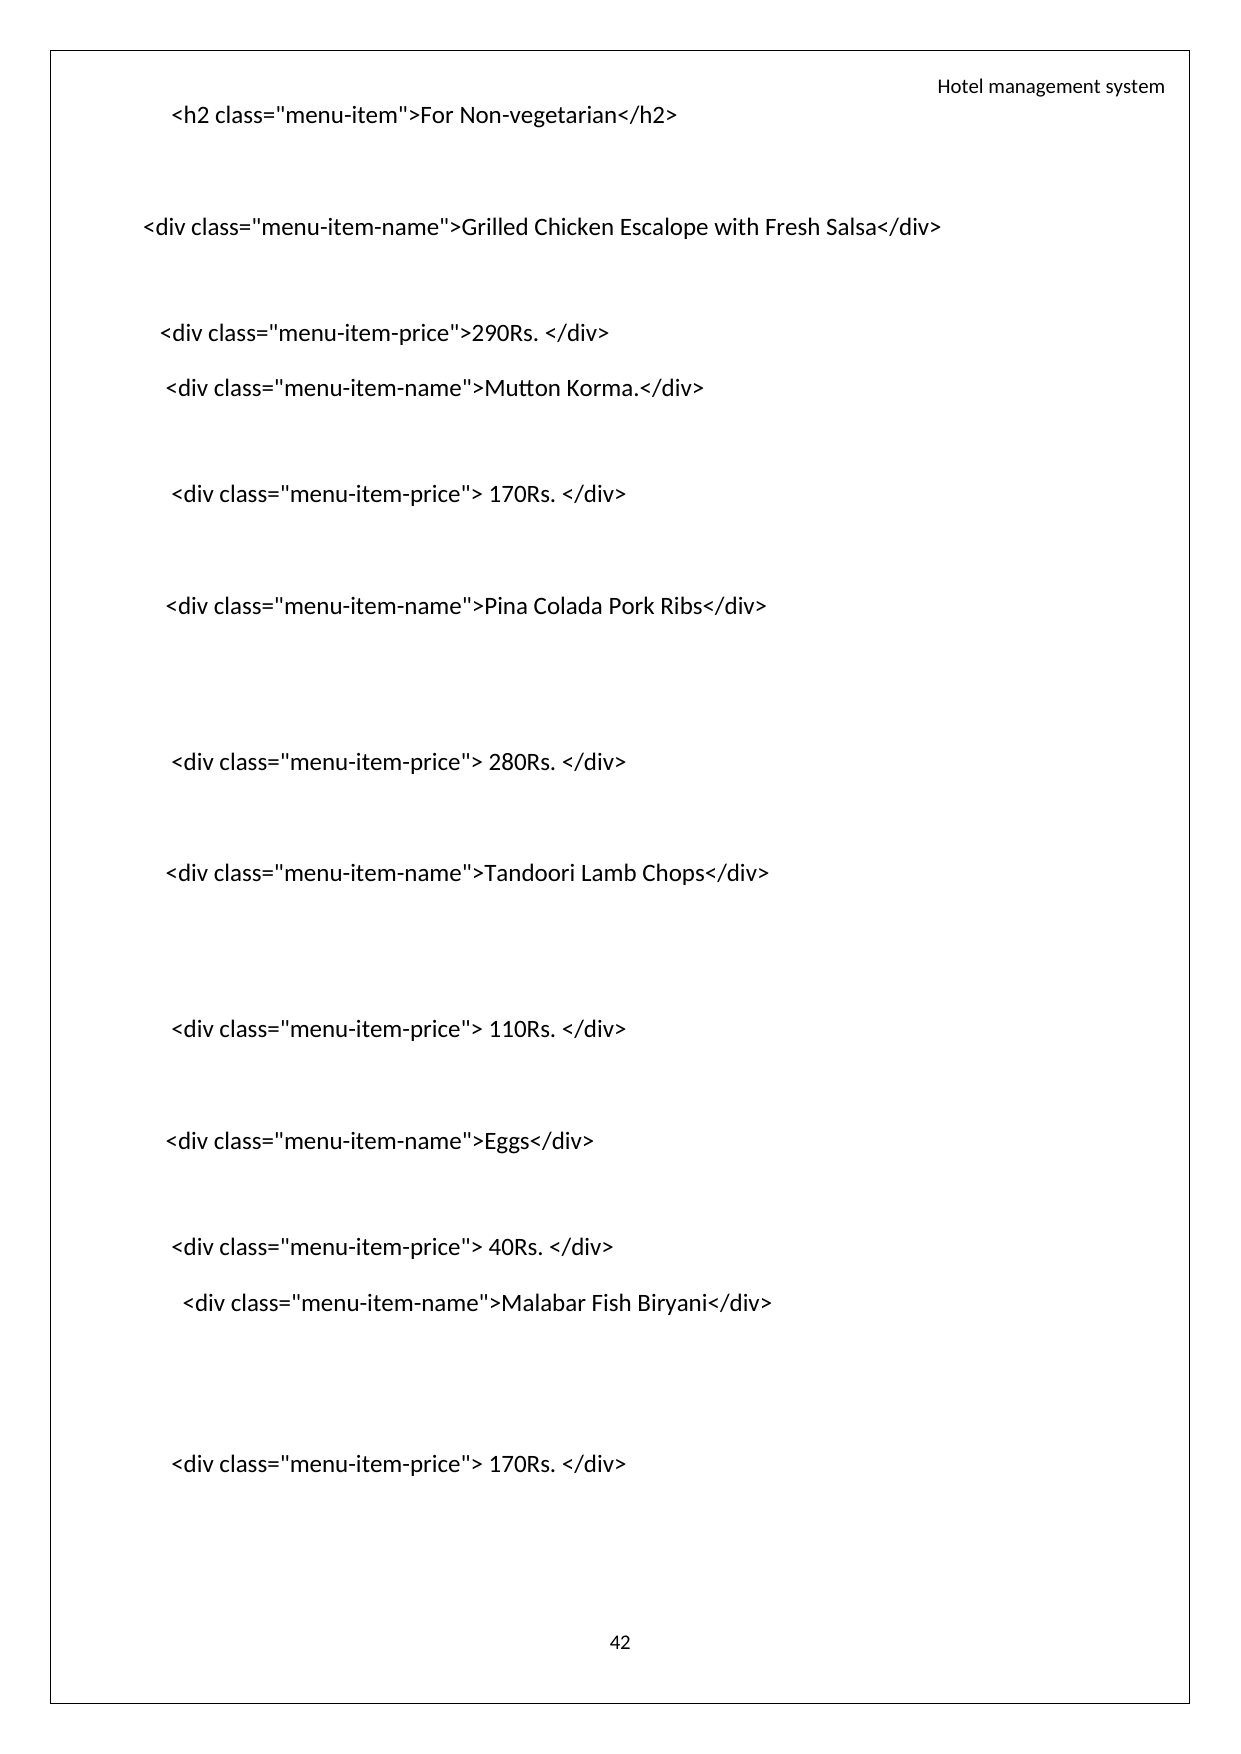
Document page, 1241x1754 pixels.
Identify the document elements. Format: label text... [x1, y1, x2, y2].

text <div class="menu-item-price"> 280Rs. </div> [75, 746, 1165, 776]
text <div class="menu-item-name">Malabar Fish Biryani</div> [75, 1287, 1165, 1317]
text <div class="menu-item-price"> 170Rs. </div> [75, 1448, 1165, 1479]
text <div class="menu-item-price"> 40Rs. </div> [75, 1231, 1165, 1261]
text <div class="menu-item-name">Eggs</div> [75, 1125, 1165, 1156]
text <div class="menu-item-name">Grilled Chicken Escalope with Fresh Salsa</div> [75, 211, 1165, 241]
text <div class="menu-item-name">Tandoori Lamb Chops</div> [75, 857, 1165, 888]
text <div class="menu-item-price">290Rs. </div> [75, 317, 1165, 347]
text <div class="menu-item-name">Pina Colada Pork Ribs</div> [75, 590, 1165, 621]
text <div class="menu-item-name">Mutton Korma.</div> [75, 372, 1165, 403]
text <div class="menu-item-price"> 110Rs. </div> [75, 1013, 1165, 1044]
text <div class="menu-item-price"> 170Rs. </div> [75, 478, 1165, 509]
text <h2 class="menu-item">For Non-vegetarian</h2> [75, 99, 1165, 130]
